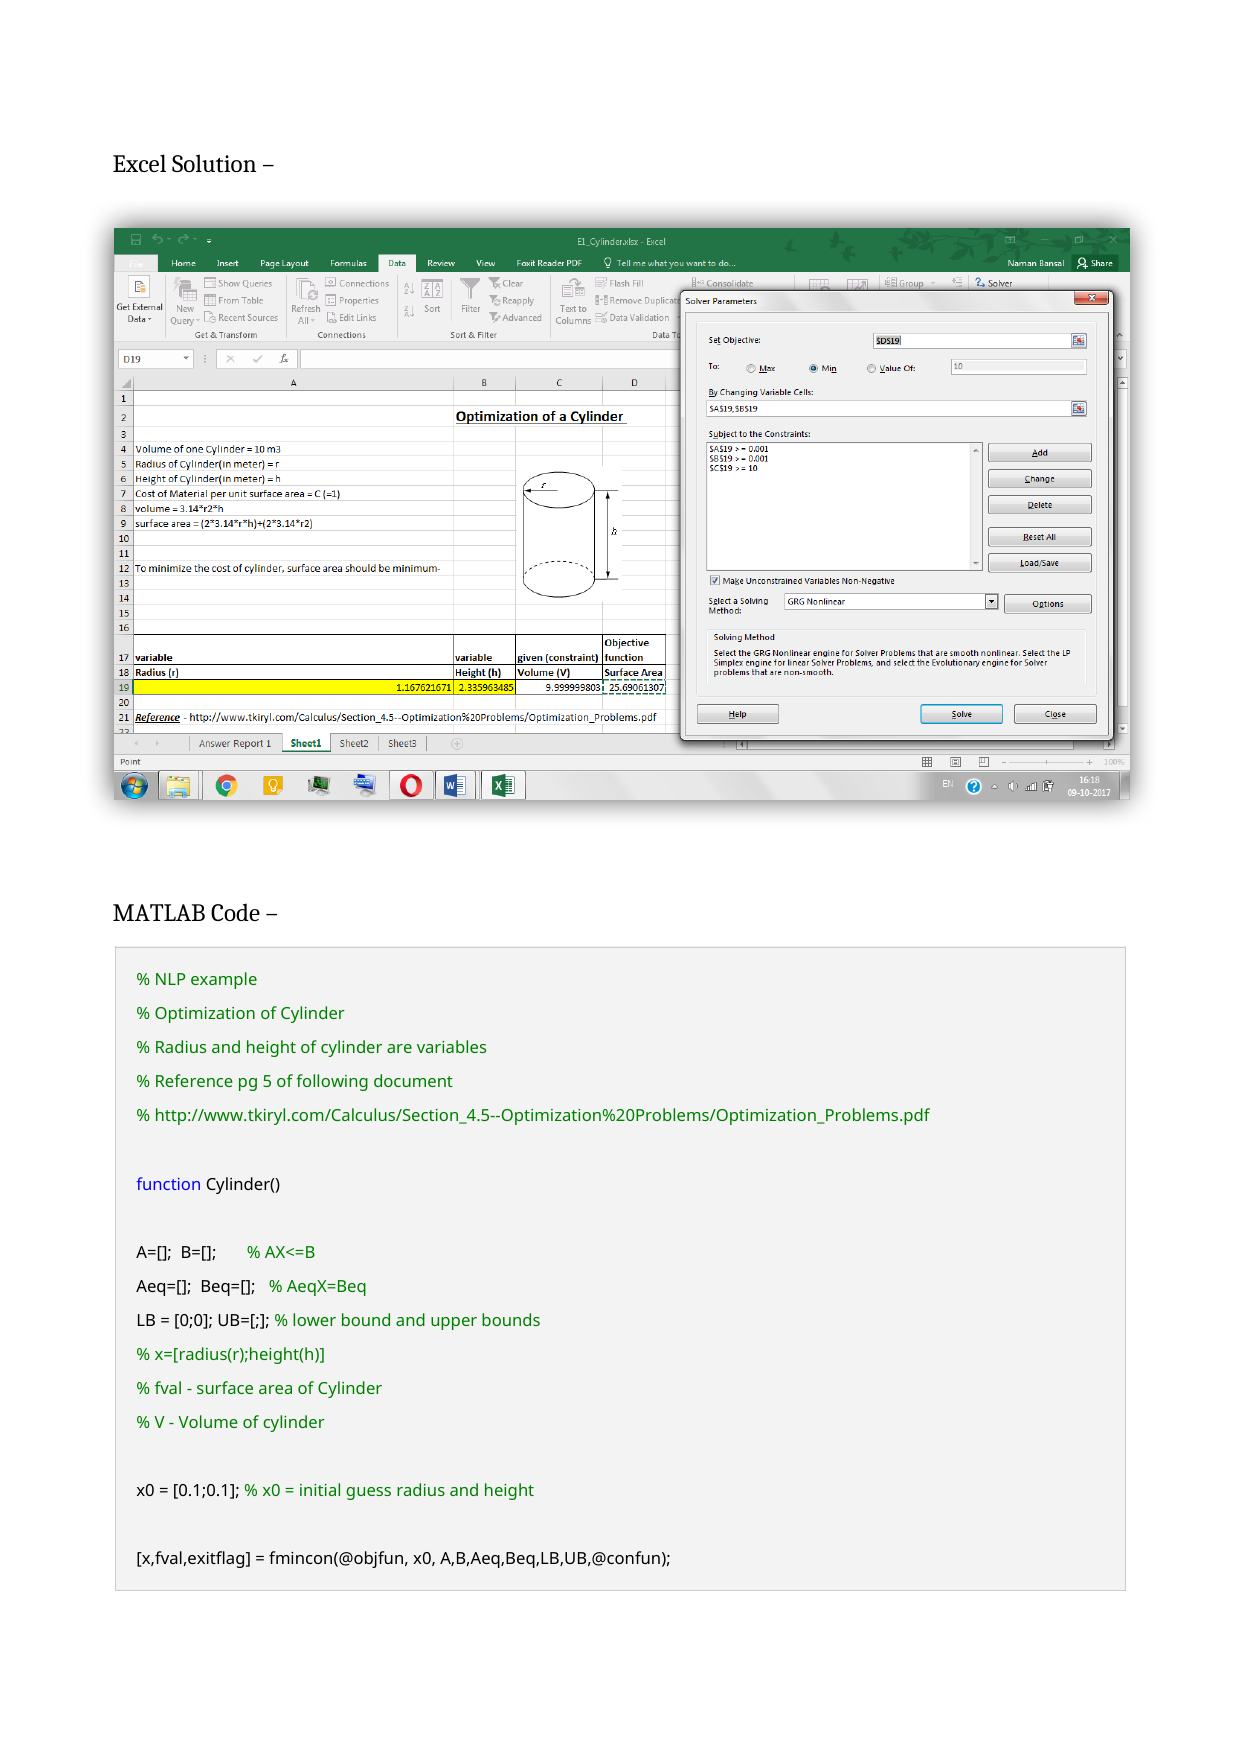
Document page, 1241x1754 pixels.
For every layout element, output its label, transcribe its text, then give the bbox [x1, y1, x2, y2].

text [116, 948, 1125, 1590]
picture [114, 228, 1130, 800]
text MATLAB Code – [112, 899, 1128, 927]
text Excel Solution – [112, 150, 1128, 179]
